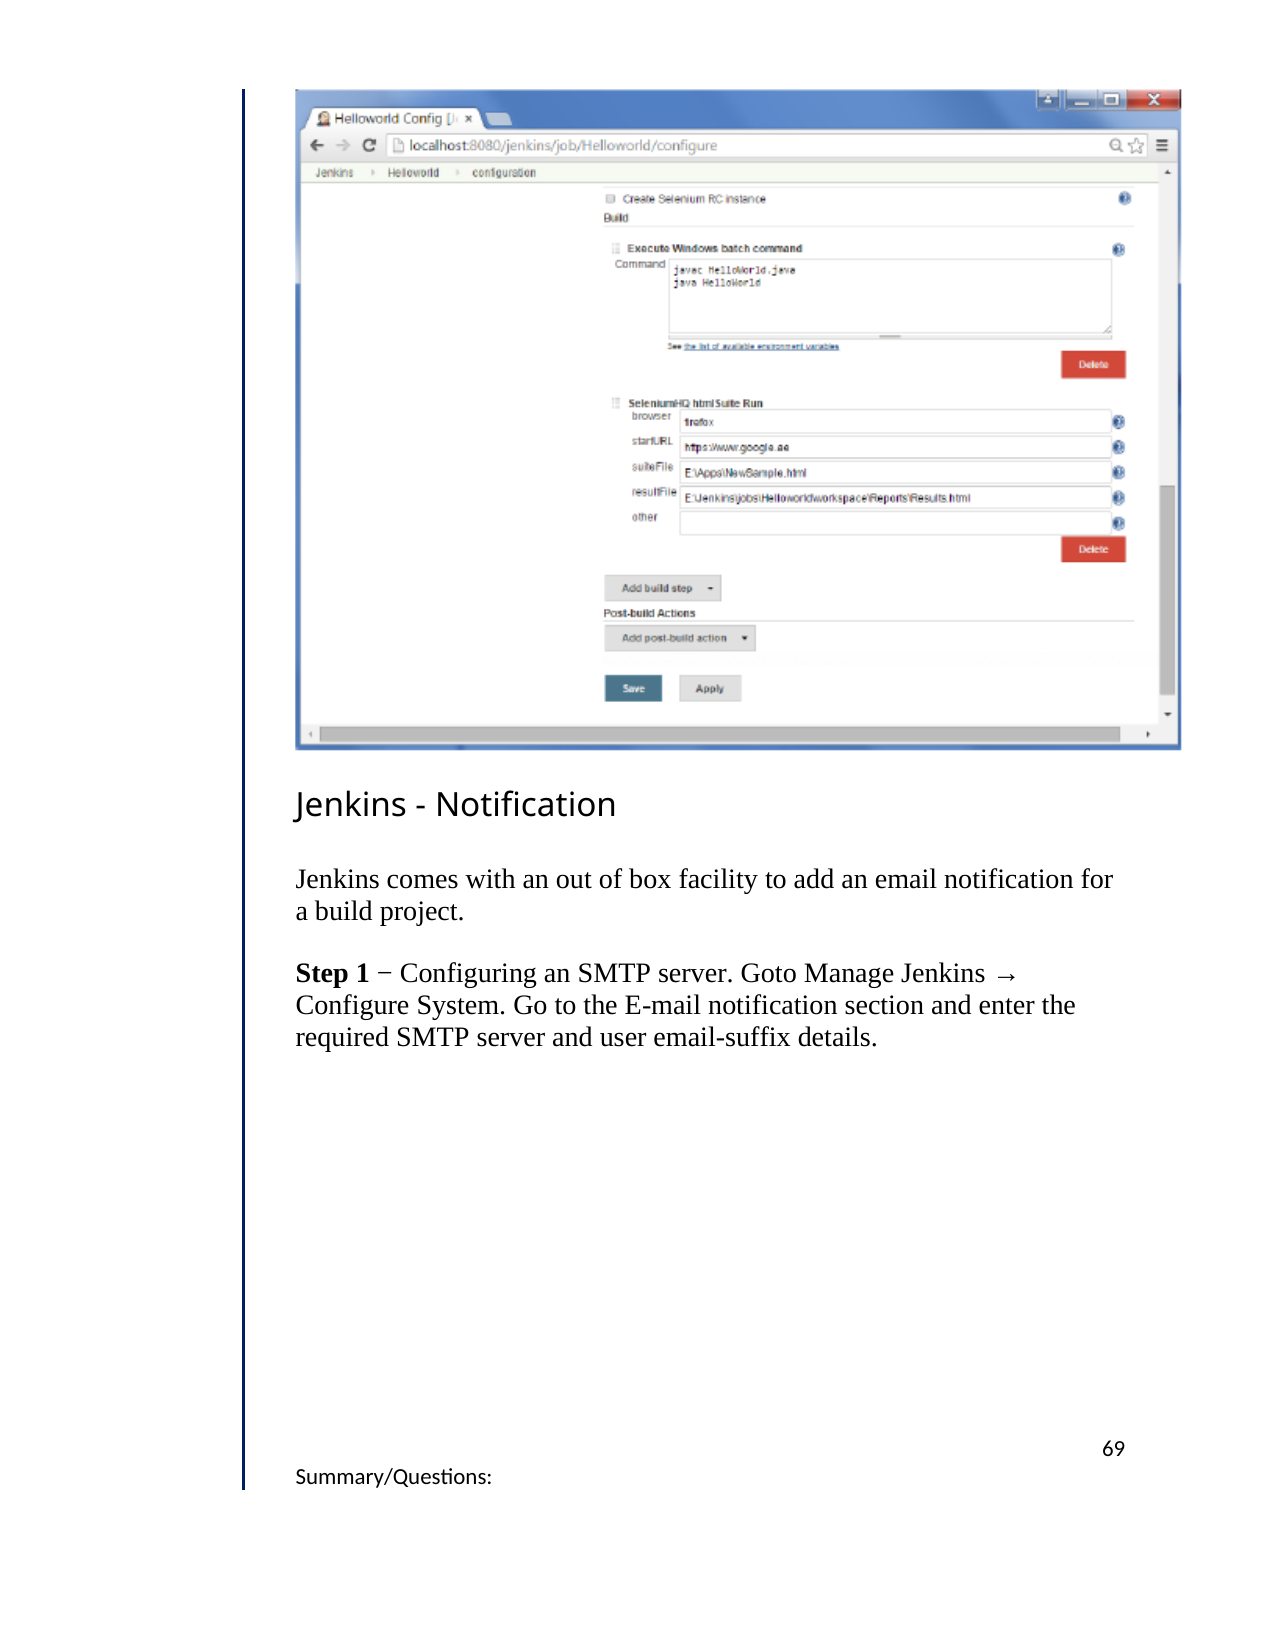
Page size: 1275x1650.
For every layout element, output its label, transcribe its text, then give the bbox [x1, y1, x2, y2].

picture [295, 88, 1183, 752]
text Jenkins comes with an out of box facility to add an email notification for a build project. [295, 862, 1125, 926]
text Step 1 − Configuring an SMTP server. Goto Manage Jenkins → Configure System. Go to the E-mail notification section and enter the required SMTP server and user email-suffix details. [295, 956, 1125, 1053]
subtitle Jenkins - Notification [295, 780, 1125, 826]
